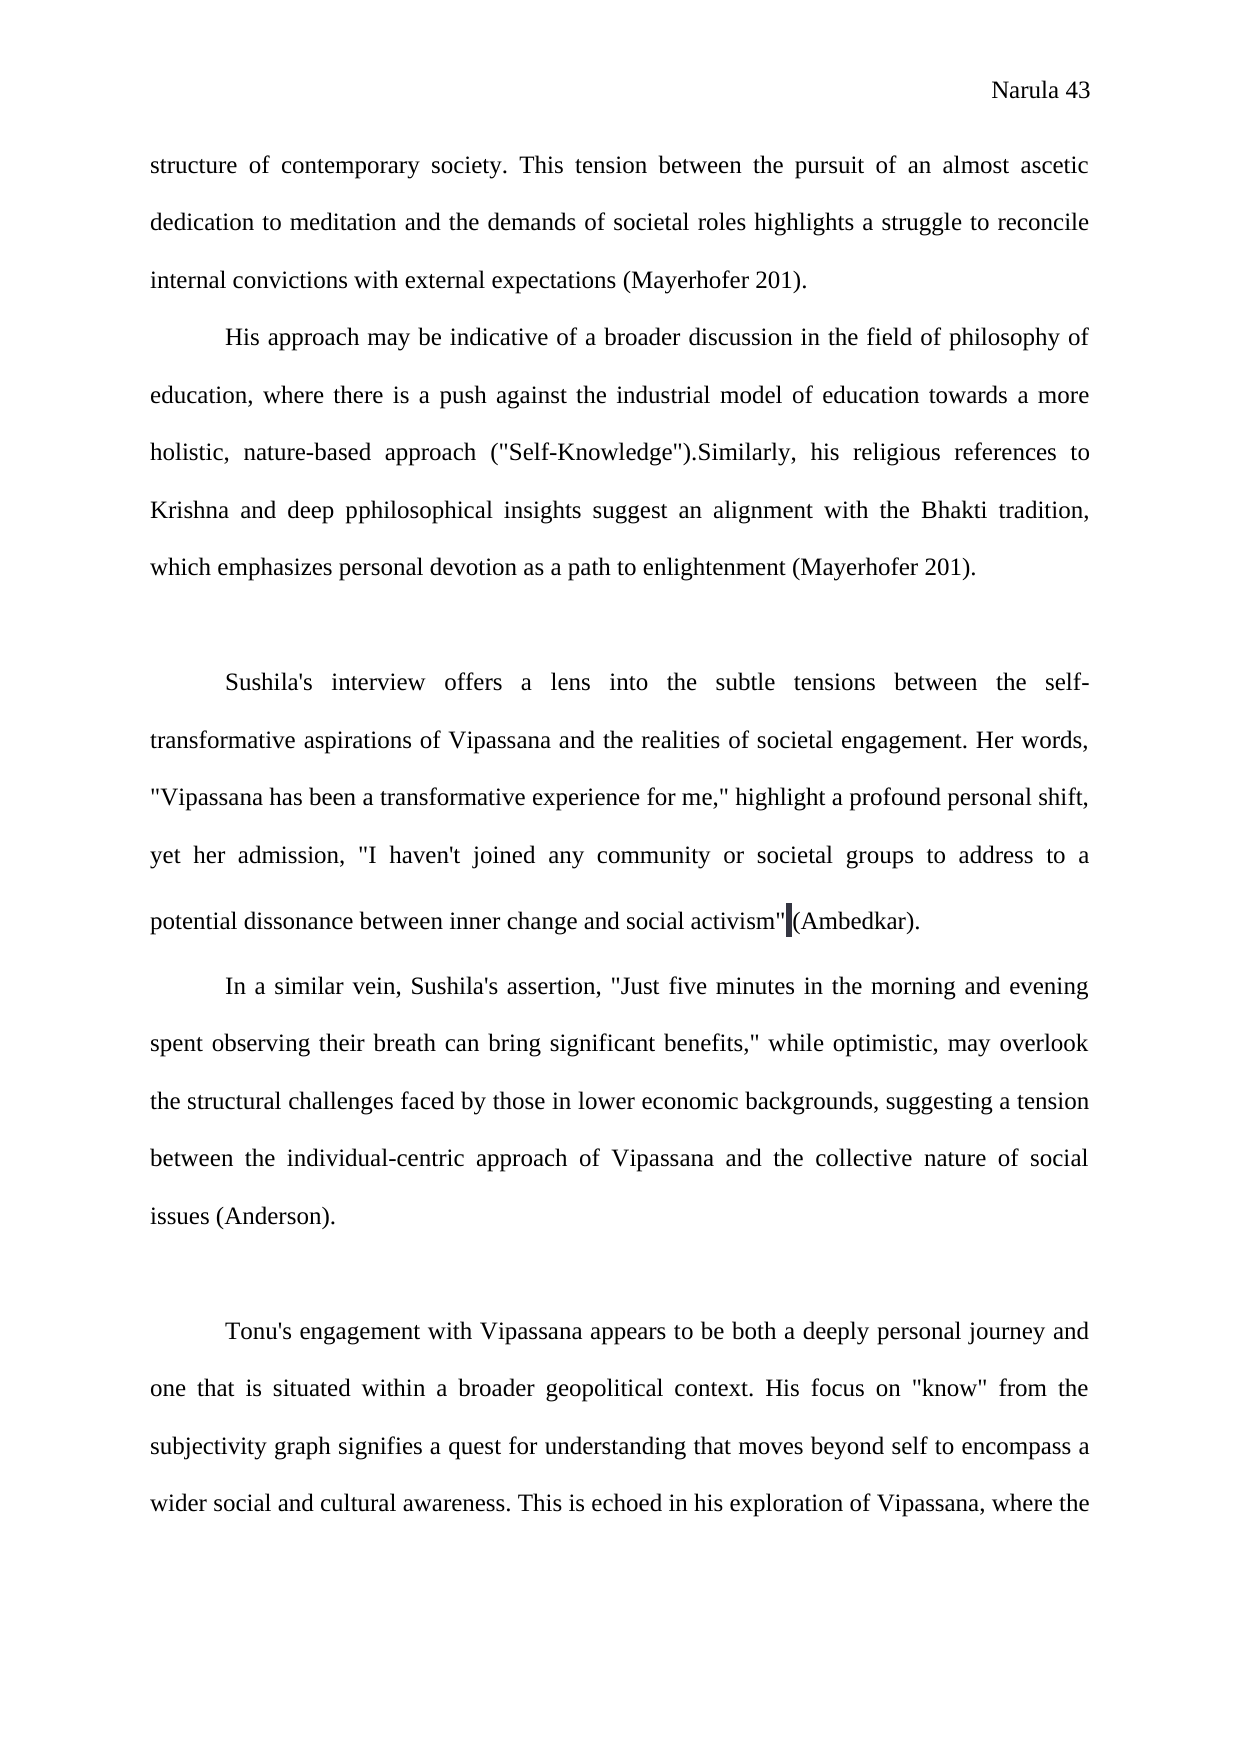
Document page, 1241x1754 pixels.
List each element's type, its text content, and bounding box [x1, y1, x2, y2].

text In a similar vein, Sushila's assertion, "Just five minutes in the morning and evening spent observing their breath can bring significant benefits," while optimistic, may overlook the structural challenges faced by those in lower economic backgrounds, suggesting a tension between the individual-centric approach of Vipassana and the collective nature of social issues (Anderson). [150, 971, 1090, 1230]
text His approach may be indicative of a broader discussion in the field of philosophy of education, where there is a push against the industrial model of education towards a more holistic, nature-based approach ("Self-Knowledge").Similarly, his religious references to Krishna and deep pphilosophical insights suggest an alignment with the Bhakti tradition, which emphasizes personal devotion as a path to enlightenment (Mayerhofer 201). [150, 322, 1090, 581]
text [150, 150, 1090, 294]
text Sushila's interview offers a lens into the subtle tensions between the self-transformative aspirations of Vipassana and the realities of societal engagement. Her words, "Vipassana has been a transformative experience for me," highlight a profound personal shift, yet her admission, "I haven't joined any community or societal groups to address to a potential dissonance between inner change and social activism" (Ambedkar). [150, 667, 1090, 937]
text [150, 1316, 1090, 1517]
